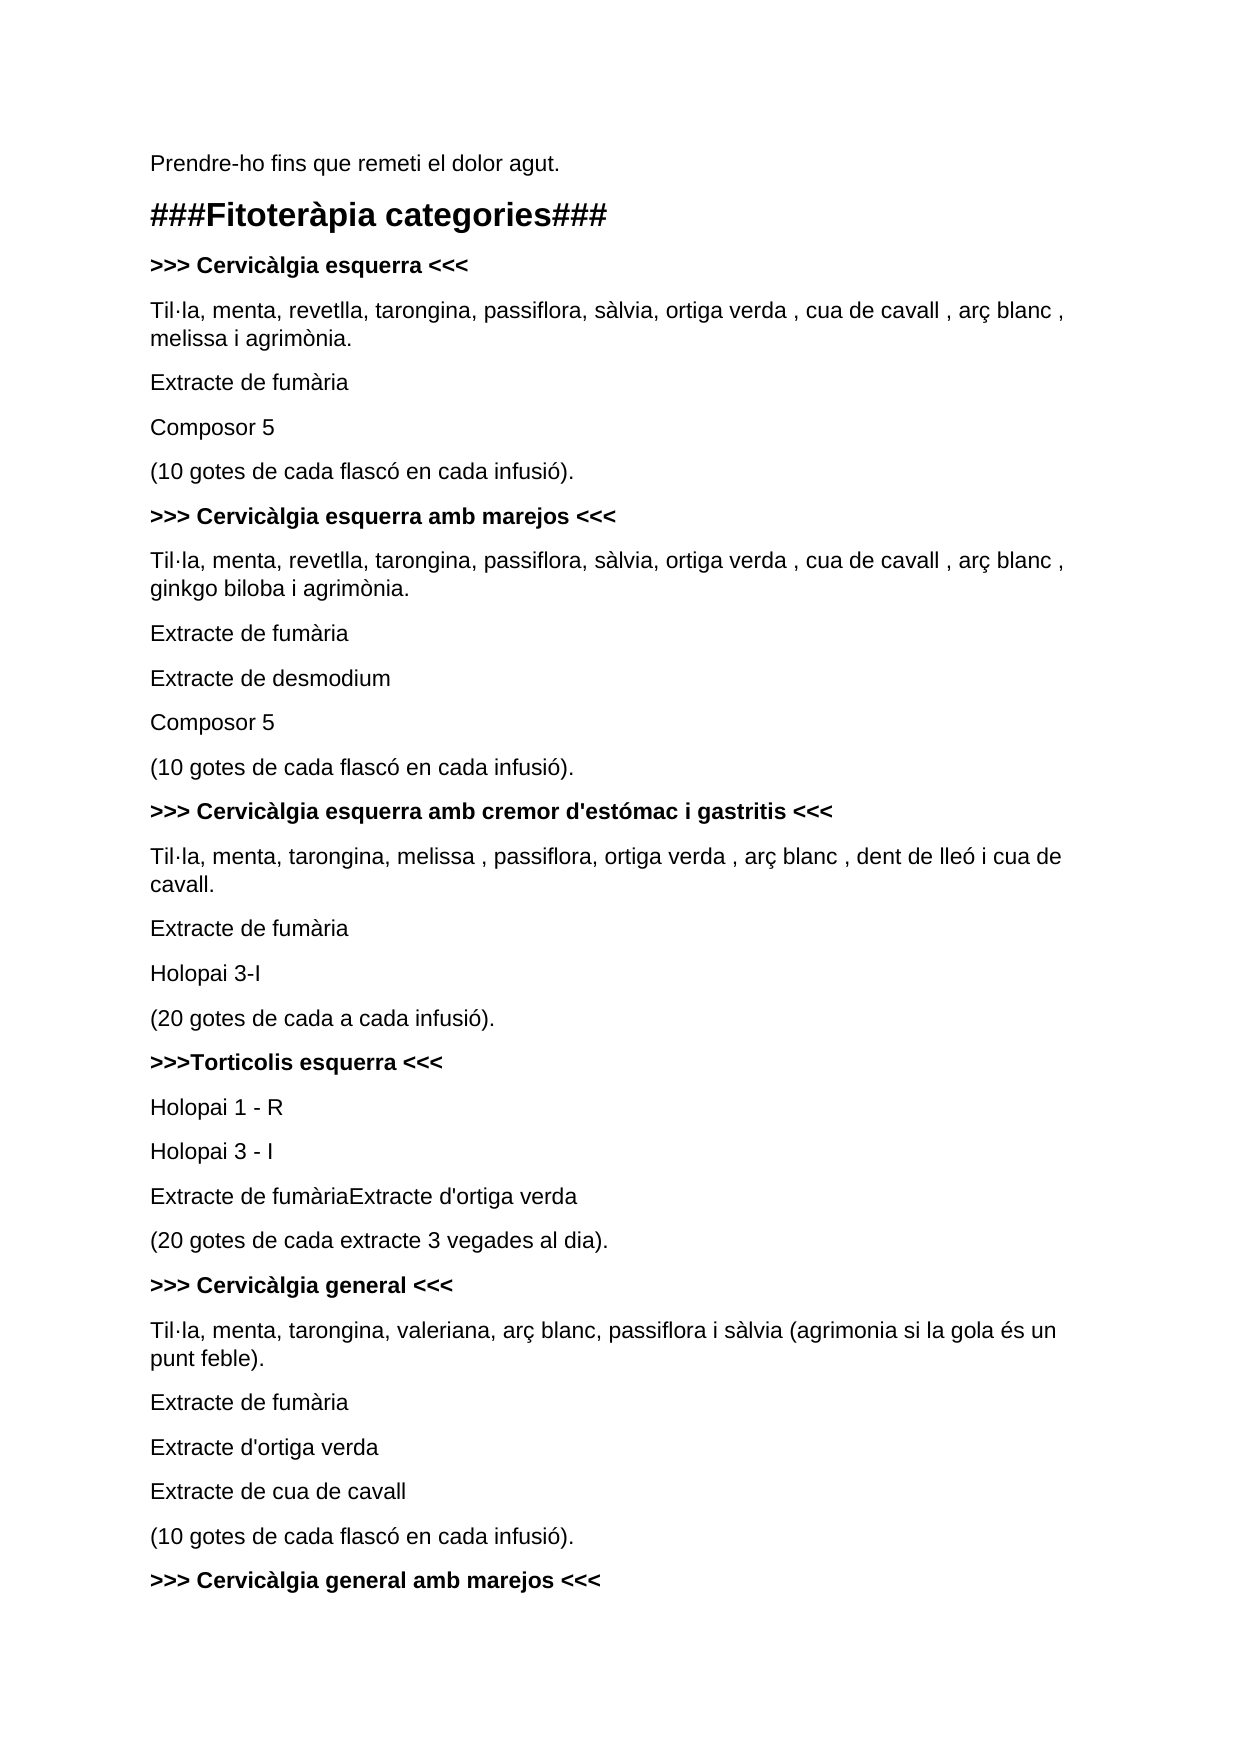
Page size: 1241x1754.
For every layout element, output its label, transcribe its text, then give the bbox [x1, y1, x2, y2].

text Til·la, menta, tarongina, melissa , passiflora, ortiga verda , arç blanc , dent de lleó i cua de cavall. [150, 843, 1090, 897]
text >>> Cervicàlgia esquerra amb cremor d'estómac i gastritis <<< [150, 798, 1090, 824]
text (10 gotes de cada flascó en cada infusió). [150, 458, 1090, 484]
text Composor 5 [150, 414, 1090, 440]
text >>> Cervicàlgia esquerra <<< [150, 252, 1090, 278]
text Extracte de cua de cavall [150, 1478, 1090, 1504]
text >>> Cervicàlgia esquerra amb marejos <<< [150, 503, 1090, 529]
text (10 gotes de cada flascó en cada infusió). [150, 1523, 1090, 1549]
text >>> Cervicàlgia general amb marejos <<< [150, 1567, 1090, 1594]
text Extracte d'ortiga verda [150, 1434, 1090, 1460]
text Extracte de fumària [150, 369, 1090, 395]
text Til·la, menta, revetlla, tarongina, passiflora, sàlvia, ortiga verda , cua de cavall , arç blanc , melissa i agrimònia. [150, 297, 1090, 351]
text (20 gotes de cada extracte 3 vegades al dia). [150, 1227, 1090, 1254]
text (20 gotes de cada a cada infusió). [150, 1004, 1090, 1031]
text Composor 5 [150, 709, 1090, 735]
text (10 gotes de cada flascó en cada infusió). [150, 754, 1090, 780]
text Extracte de desmodium [150, 664, 1090, 691]
text >>> Cervicàlgia general <<< [150, 1272, 1090, 1298]
text Extracte de fumària [150, 1389, 1090, 1415]
text Extracte de fumàriaExtracte d'ortiga verda [150, 1183, 1090, 1209]
text Holopai 1 - R [150, 1094, 1090, 1120]
text Holopai 3 - I [150, 1138, 1090, 1164]
text Til·la, menta, revetlla, tarongina, passiflora, sàlvia, ortiga verda , cua de cavall , arç blanc , ginkgo biloba i agrimònia. [150, 547, 1090, 602]
text Holopai 3-I [150, 960, 1090, 986]
text >>>Torticolis esquerra <<< [150, 1049, 1090, 1075]
text Til·la, menta, tarongina, valeriana, arç blanc, passiflora i sàlvia (agrimonia si la gola és un punt feble). [150, 1317, 1090, 1371]
text Extracte de fumària [150, 620, 1090, 646]
text Prendre-ho fins que remeti el dolor agut. [150, 150, 1090, 176]
text Extracte de fumària [150, 915, 1090, 942]
text ###Fitoteràpia categories### [150, 194, 1090, 233]
